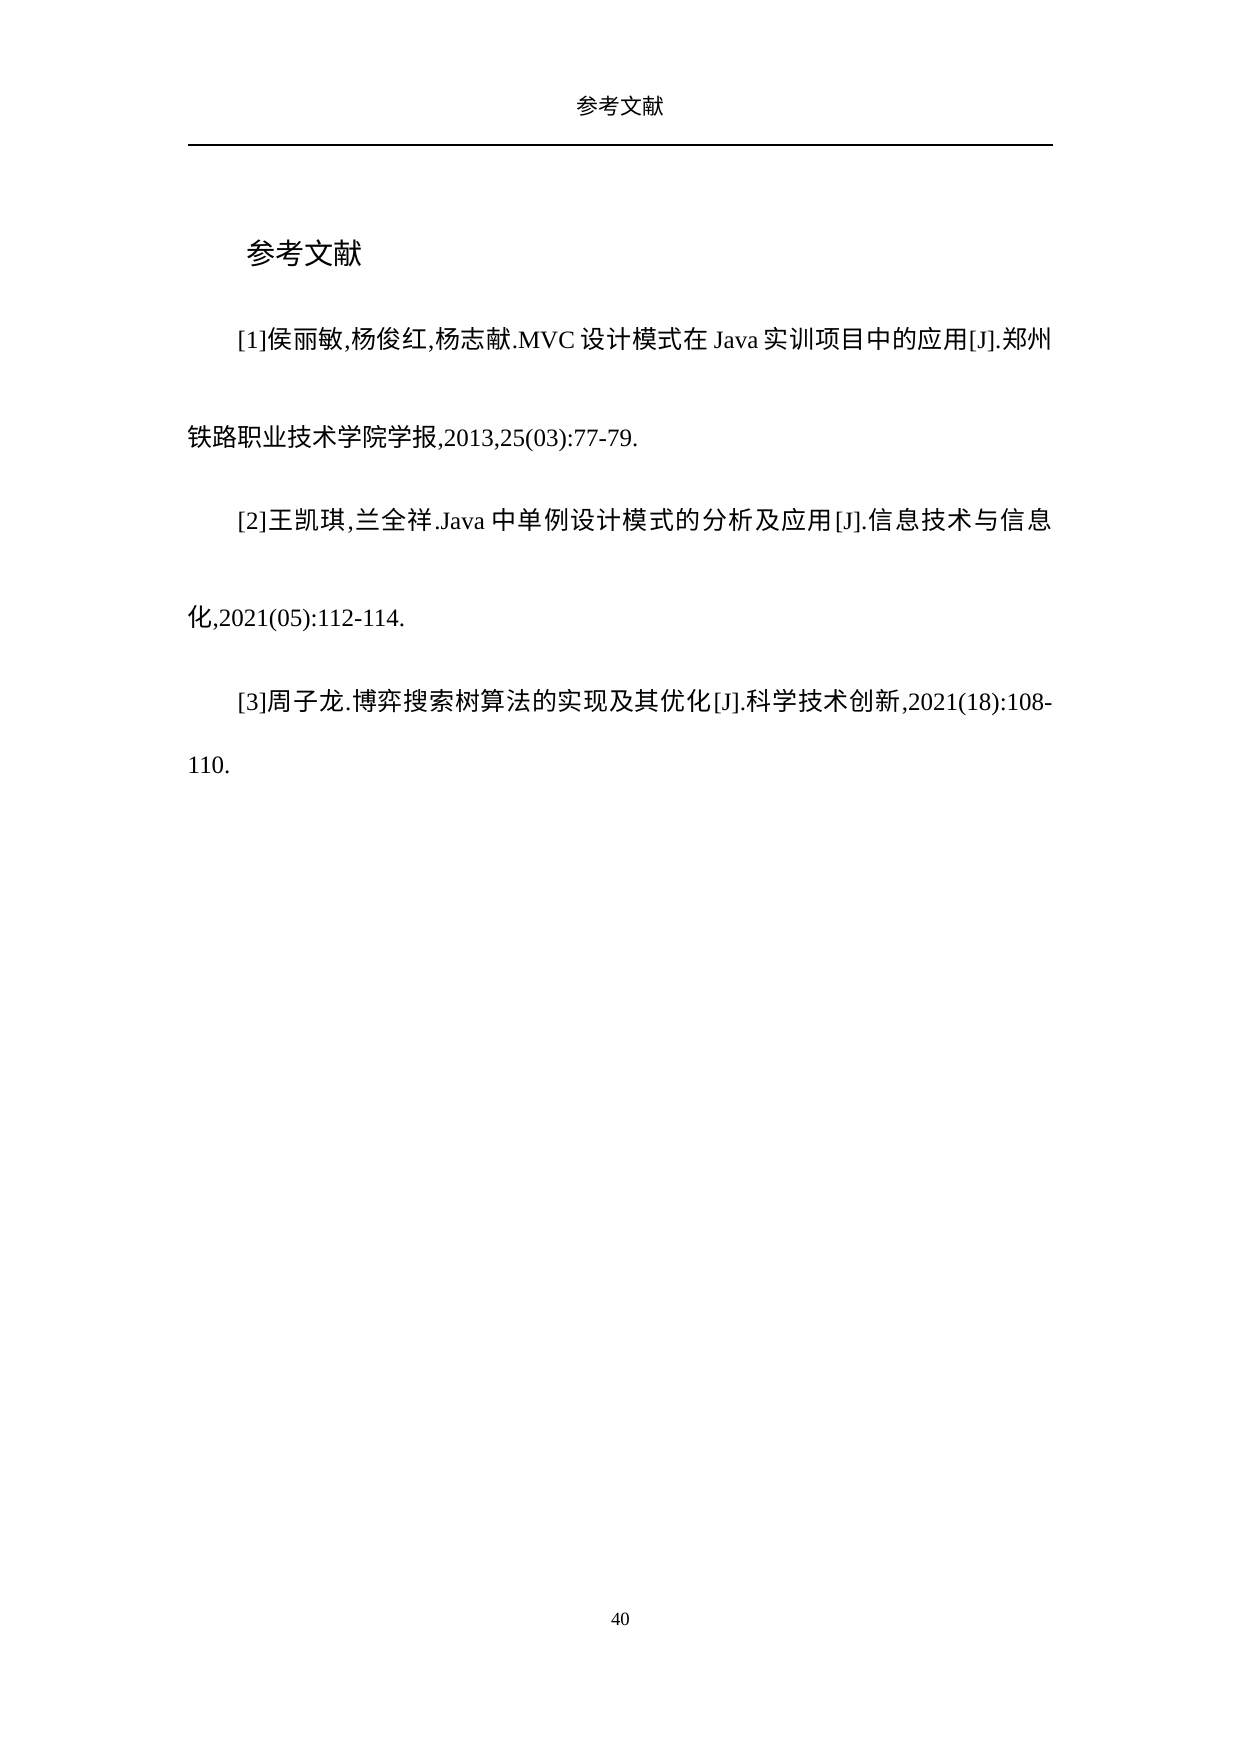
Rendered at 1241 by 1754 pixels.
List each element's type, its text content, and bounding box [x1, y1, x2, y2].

text [3]周子龙.博弈搜索树算法的实现及其优化[J].科学技术创新,2021(18):108-110. [187, 667, 1053, 780]
text [1]侯丽敏,杨俊红,杨志献.MVC设计模式在Java实训项目中的应用[J].郑州铁路职业技术学院学报,2013,25(03):77-79. [187, 305, 1053, 468]
text [2]王凯琪,兰全祥.Java中单例设计模式的分析及应用[J].信息技术与信息化,2021(05):112-114. [187, 486, 1053, 648]
text 参考文献 [187, 219, 1053, 284]
